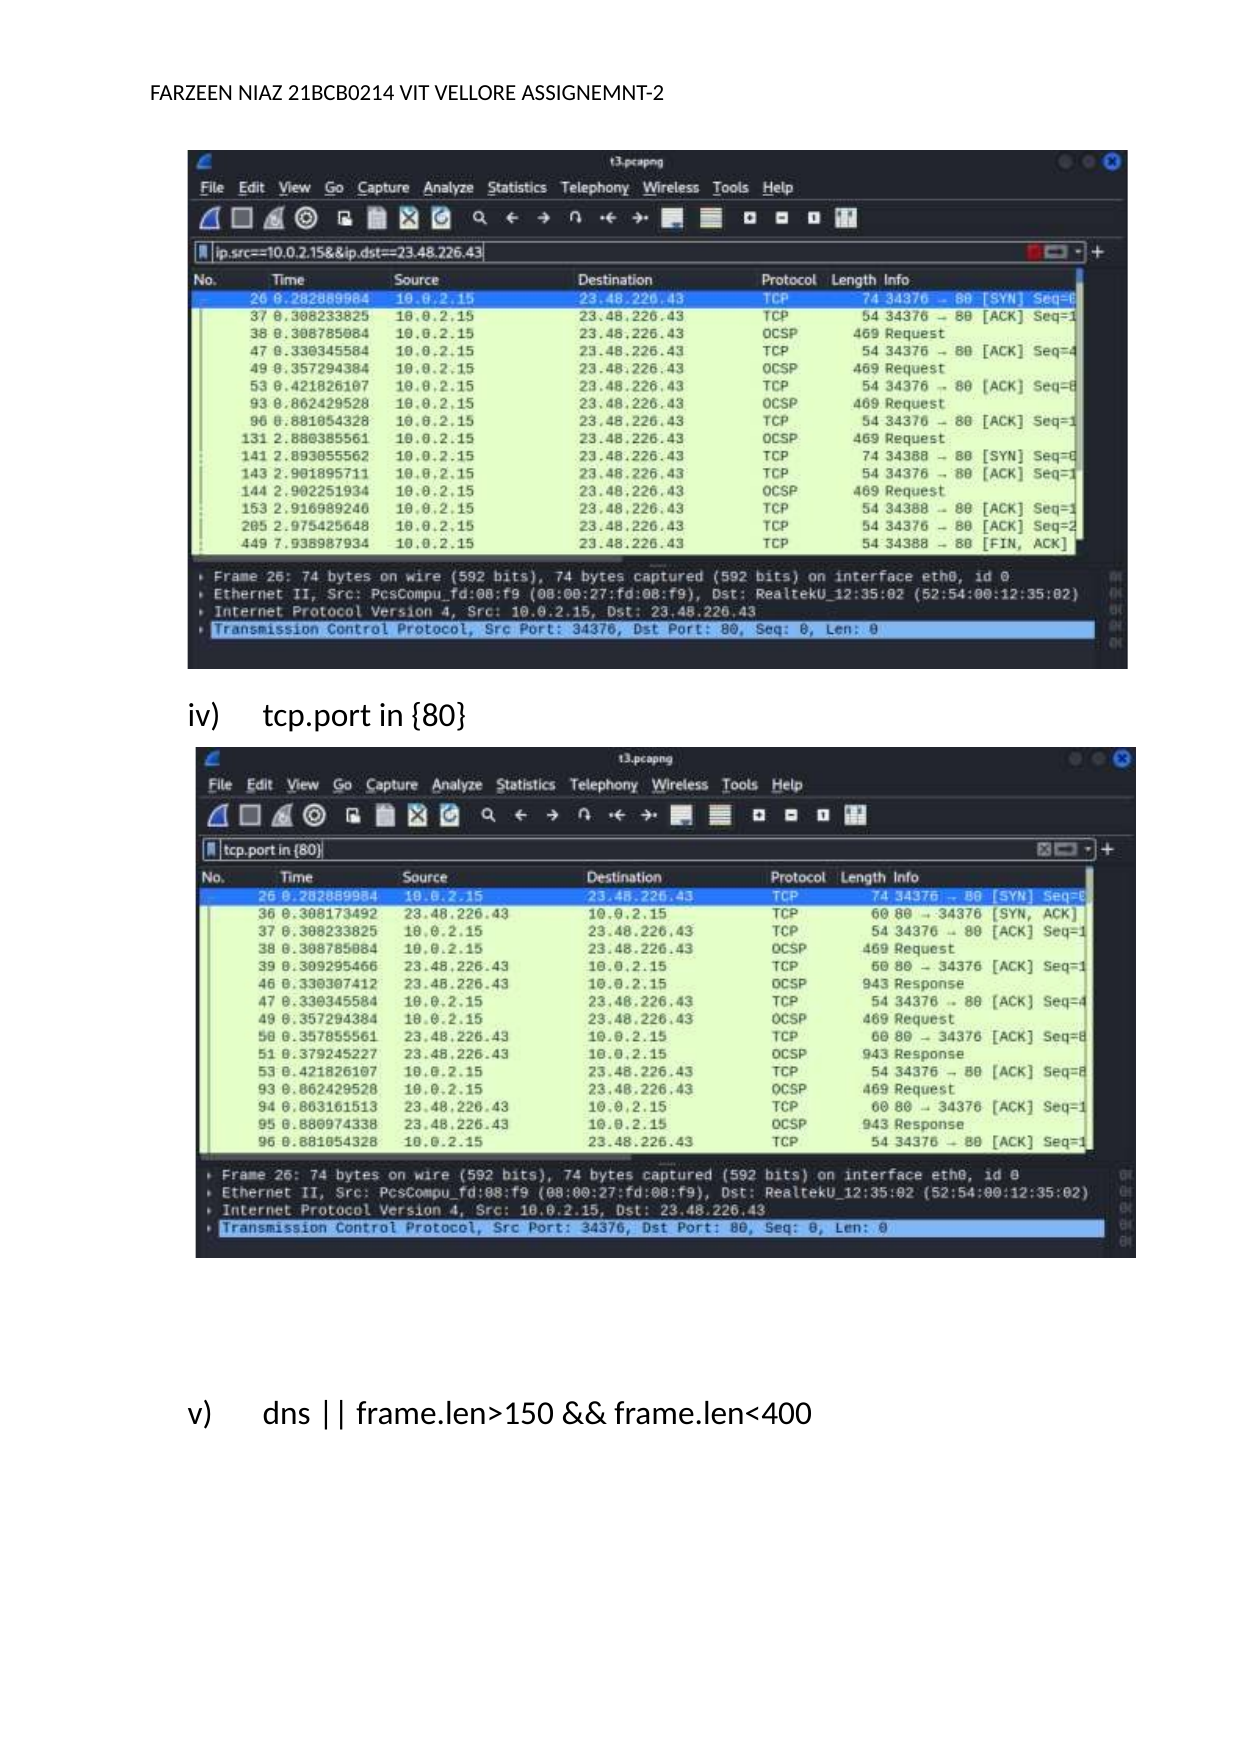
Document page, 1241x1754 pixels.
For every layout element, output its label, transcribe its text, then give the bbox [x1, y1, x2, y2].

list tcp.port in {80} [187, 694, 1092, 734]
list dns || frame.len>150 && frame.len<400 [187, 1392, 1092, 1433]
picture [195, 747, 1136, 1258]
picture [187, 150, 1128, 669]
